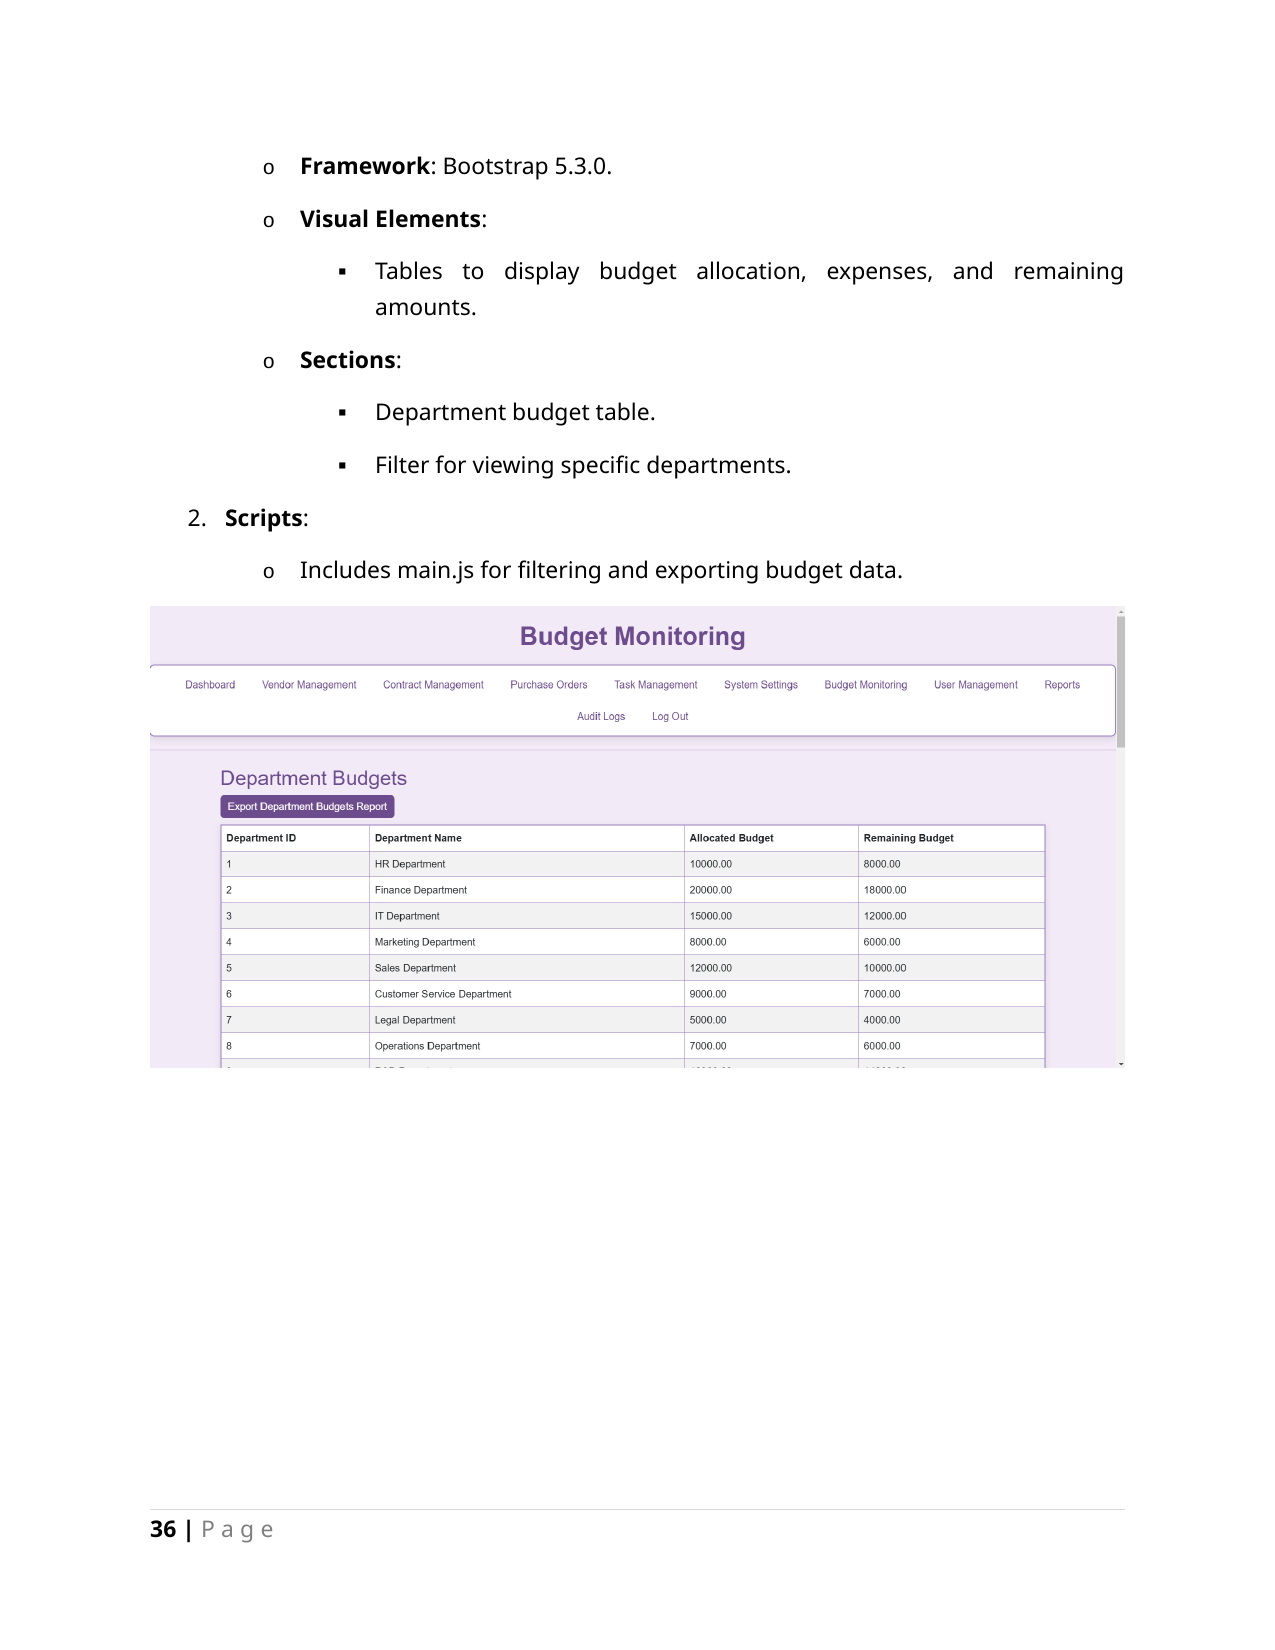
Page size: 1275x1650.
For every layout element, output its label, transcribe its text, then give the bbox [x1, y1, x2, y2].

list Framework: Bootstrap 5.3.0. [262, 150, 1125, 181]
picture [150, 606, 1125, 1068]
list Includes main.js for filtering and exporting budget data. [262, 554, 1125, 585]
list Sections: [262, 344, 1125, 375]
list Tables to display budget allocation, expenses, and remaining amounts. [337, 255, 1125, 322]
list Filter for viewing specific departments. [337, 449, 1125, 480]
list Department budget table. [337, 396, 1125, 428]
list Scripts: [187, 502, 1125, 533]
list Visual Elements: [262, 203, 1125, 234]
